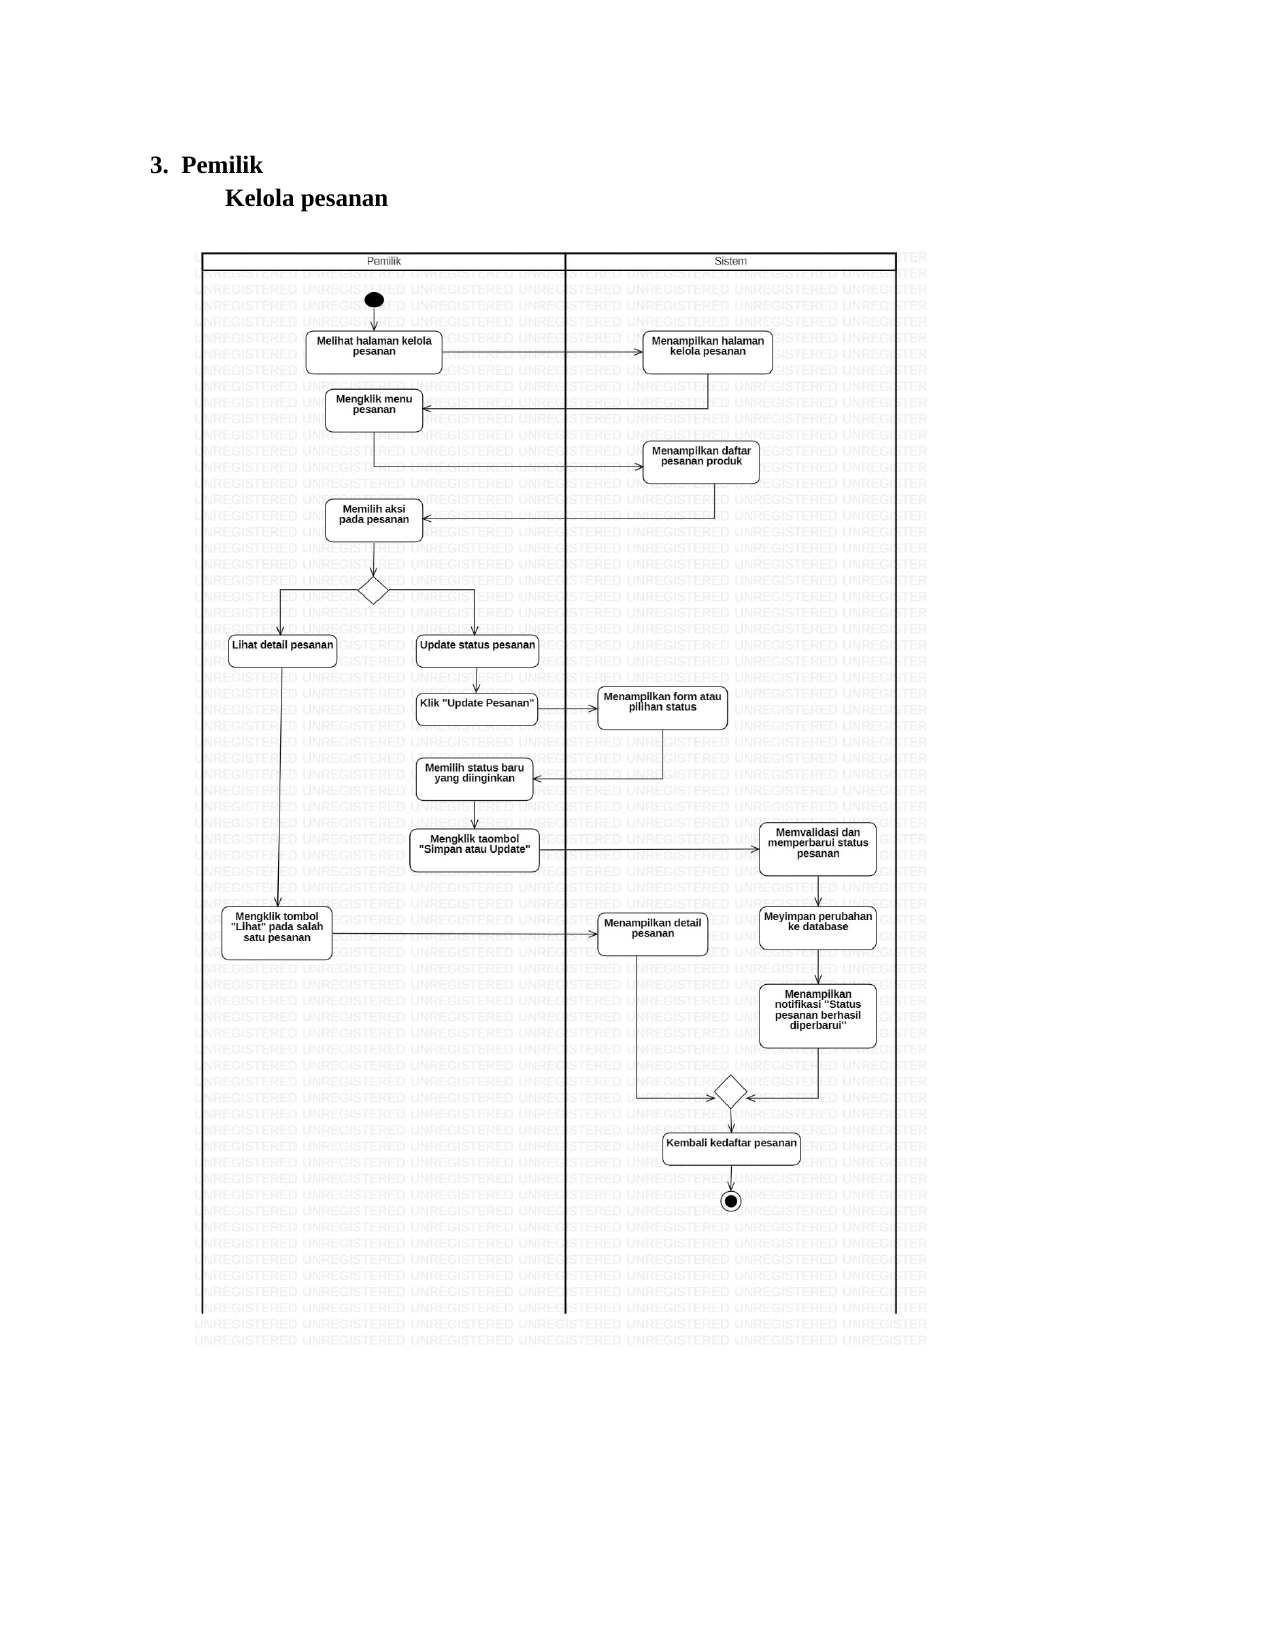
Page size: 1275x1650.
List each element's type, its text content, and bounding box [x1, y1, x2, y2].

text Kelola pesanan [150, 183, 1125, 212]
text 3. Pemilik [150, 150, 1125, 179]
picture [194, 245, 928, 1346]
